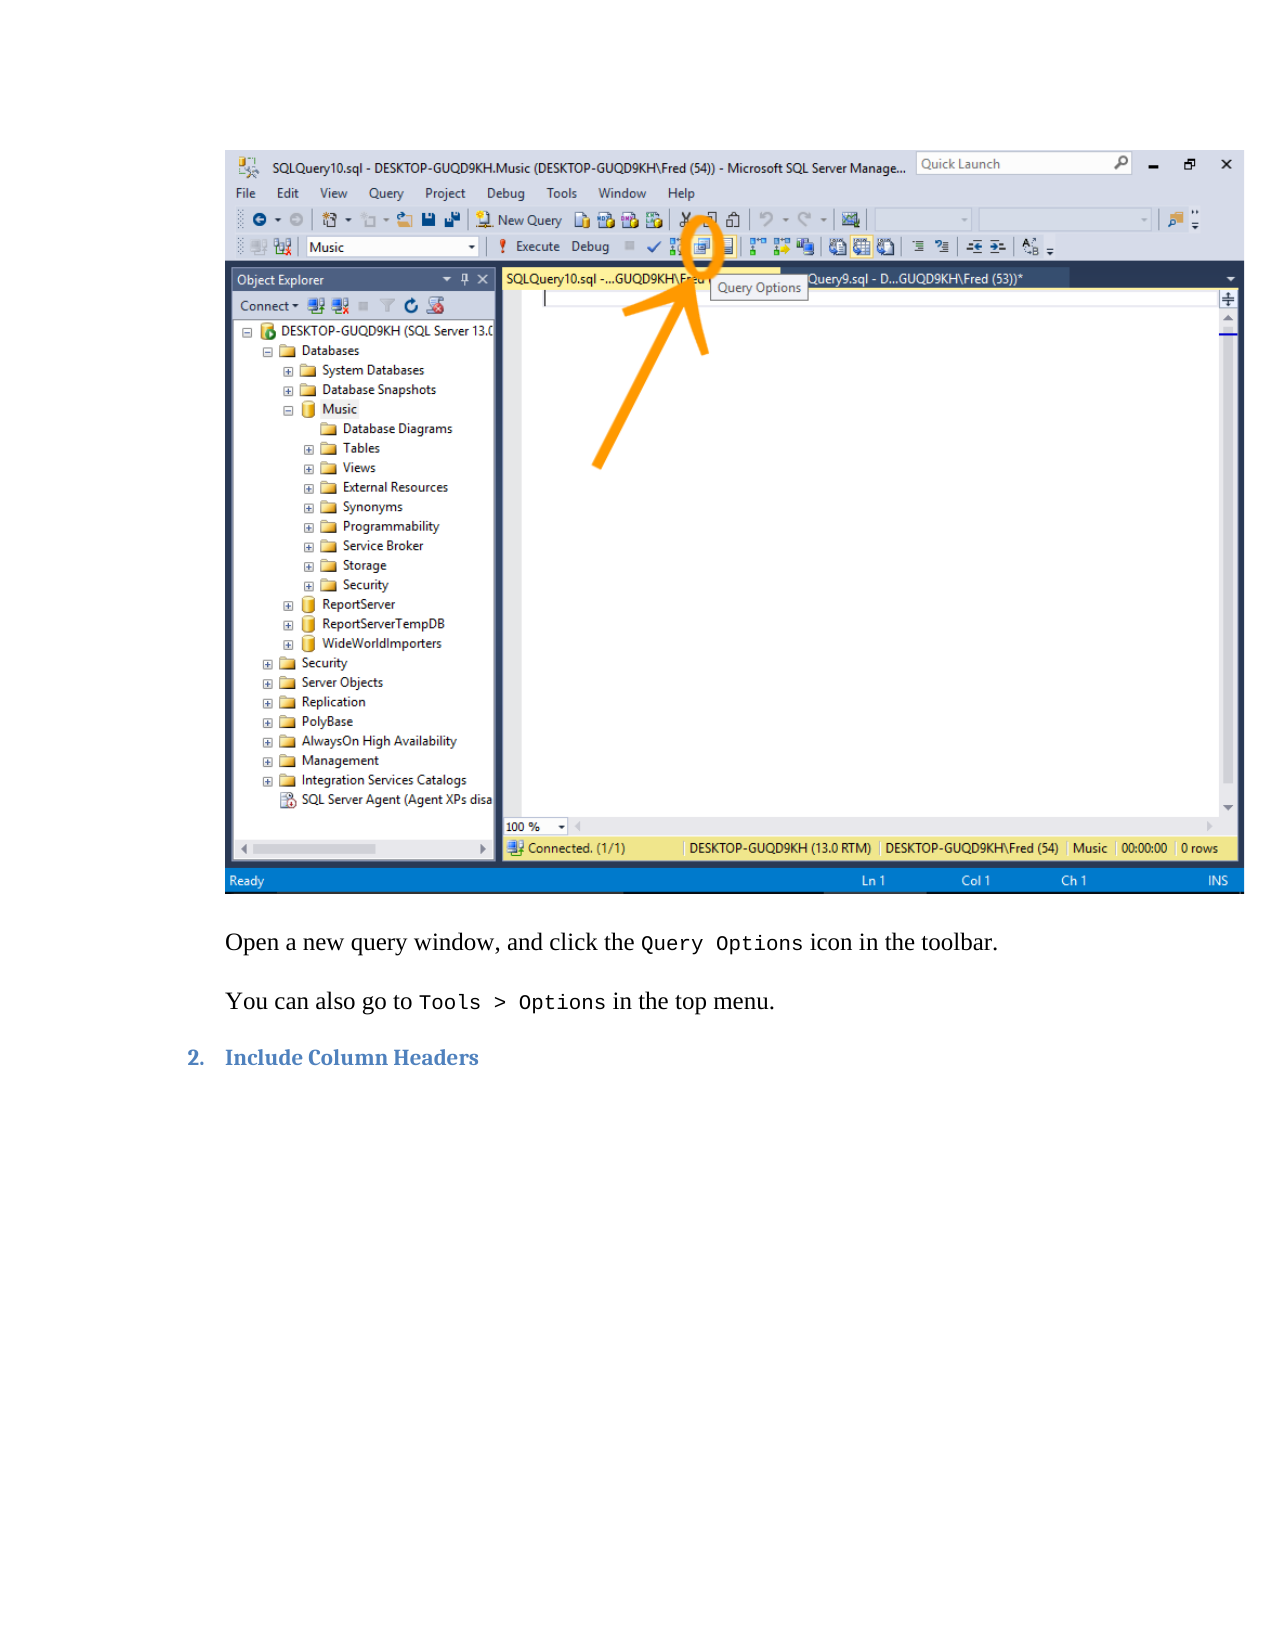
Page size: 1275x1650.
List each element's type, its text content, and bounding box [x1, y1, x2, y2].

picture [225, 150, 1245, 894]
subtitle Include Column Headers [187, 1044, 1125, 1071]
text You can also go to Tools > Options in the top menu. [225, 986, 1125, 1015]
text Open a new query window, and click the Query Options icon in the toolbar. [225, 927, 1125, 957]
